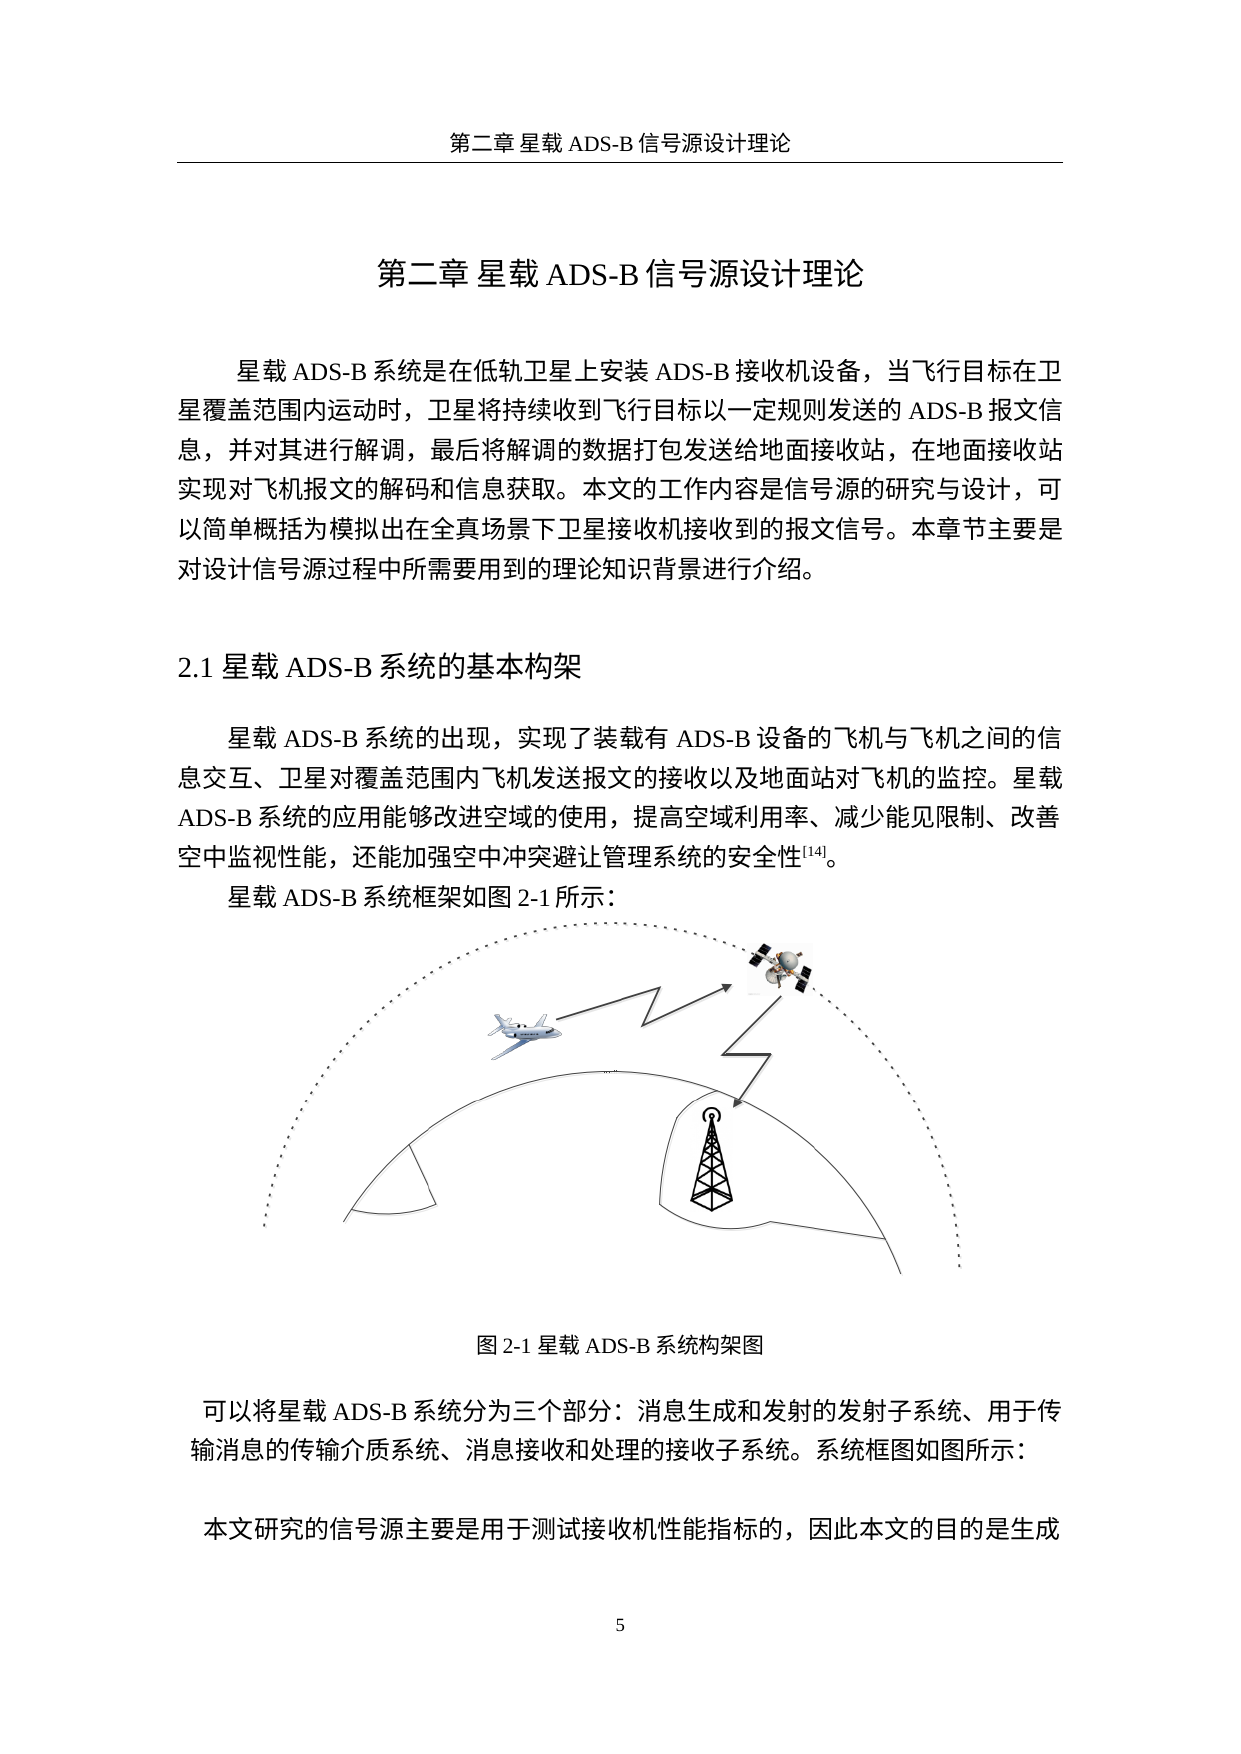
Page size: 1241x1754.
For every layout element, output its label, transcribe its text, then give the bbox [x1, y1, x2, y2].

list 星载ADS-B系统的出现，实现了装载有ADS-B设备的飞机与飞机之间的信息交互、卫星对覆盖范围内飞机发送报文的接收以及地面站对飞机的监控。星载ADS-B系统的应用能够改进空域的使用，提高空域利用率、减少能见限制、改善空中监视性能，还能加强空中冲突避让管理系统的安全性[14]。 [177, 717, 1063, 876]
text 第二章 星载ADS-B信号源设计理论 [177, 232, 1063, 312]
text 2.1 星载ADS-B系统的基本构架 [177, 625, 1063, 704]
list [177, 1508, 1063, 1548]
text 图2-1 星载ADS-B系统构架图 [177, 1324, 1063, 1364]
list 星载ADS-B系统框架如图2-1所示： [177, 876, 1063, 915]
picture [235, 915, 1008, 1287]
text 星载ADS-B系统是在低轨卫星上安装ADS-B接收机设备，当飞行目标在卫星覆盖范围内运动时，卫星将持续收到飞行目标以一定规则发送的ADS-B报文信息，并对其进行解调，最后将解调的数据打包发送给地面接收站，在地面接收站实现对飞机报文的解码和信息获取。本文的工作内容是信号源的研究与设计，可以简单概括为模拟出在全真场景下卫星接收机接收到的报文信号。本章节主要是对设计信号源过程中所需要用到的理论知识背景进行介绍。 [177, 349, 1063, 587]
list 可以将星载ADS-B系统分为三个部分：消息生成和发射的发射子系统、用于传输消息的传输介质系统、消息接收和处理的接收子系统。系统框图如图所示： [177, 1389, 1063, 1469]
